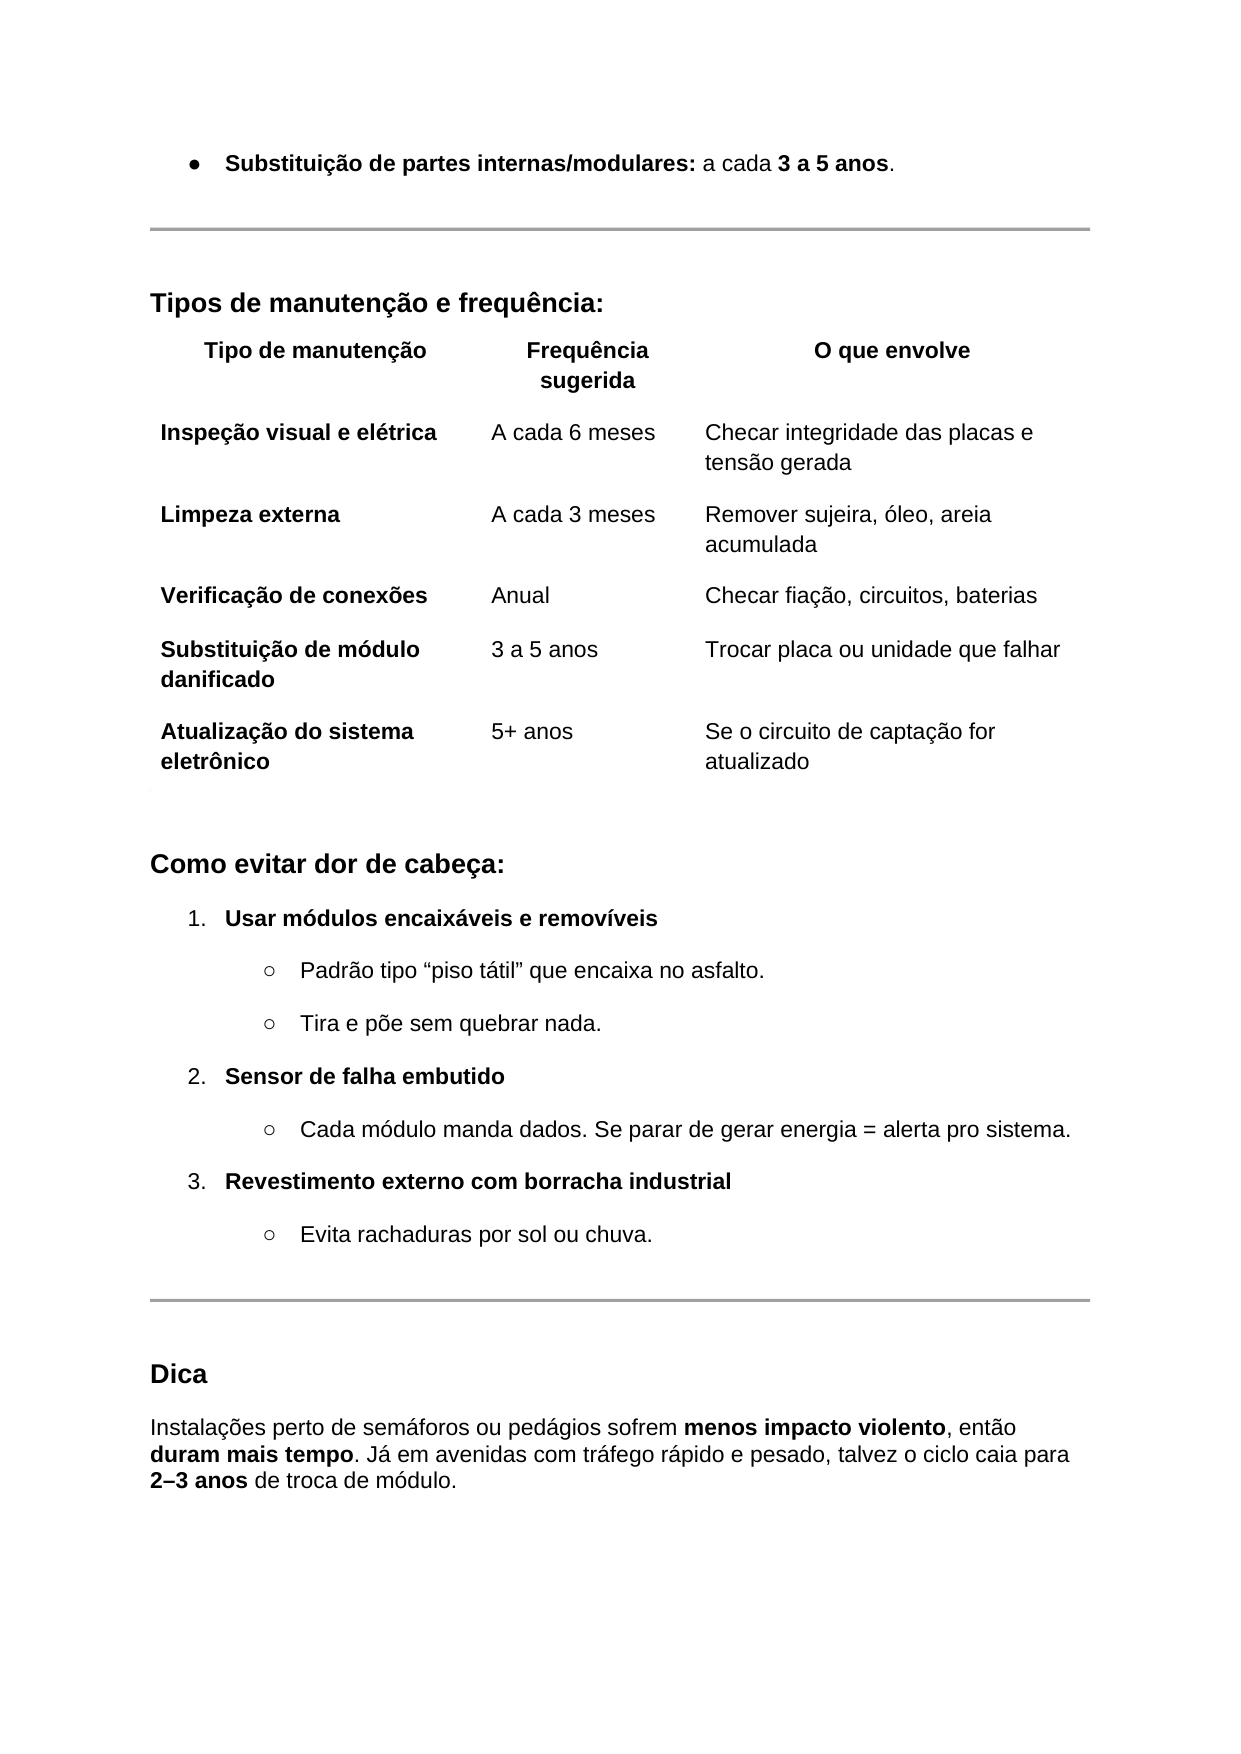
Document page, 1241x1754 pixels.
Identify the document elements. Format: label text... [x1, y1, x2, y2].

table_cell A cada 6 meses [481, 409, 694, 490]
text Instalações perto de semáforos ou pedágios sofrem menos impacto violento, então duram mais tempo. Já em avenidas com tráfego rápido e pesado, talvez o ciclo caia para 2–3 anos de troca de módulo. [150, 1414, 1090, 1493]
subtitle Dica [150, 1358, 1090, 1389]
table_header O que envolve [695, 327, 1090, 408]
table_cell A cada 3 meses [481, 490, 694, 572]
table_cell Atualização do sistema eletrônico [150, 708, 481, 789]
list Padrão tipo “piso tátil” que encaixa no asfalto. [262, 957, 1090, 1010]
list Tira e põe sem quebrar nada. [262, 1010, 1090, 1063]
list Usar módulos encaixáveis e removíveis [187, 905, 1090, 957]
table_cell 3 a 5 anos [481, 626, 694, 707]
table_cell Substituição de módulo danificado [150, 626, 481, 707]
list Revestimento externo com borracha industrial [187, 1168, 1090, 1221]
subtitle Tipos de manutenção e frequência: [150, 287, 1090, 318]
list Evita rachaduras por sol ou chuva. [262, 1221, 1090, 1274]
table_header Tipo de manutenção [150, 327, 481, 408]
list Sensor de falha embutido [187, 1063, 1090, 1116]
table_header Frequência sugerida [481, 327, 694, 408]
table_cell Trocar placa ou unidade que falhar [695, 626, 1090, 707]
table_cell Anual [481, 572, 694, 626]
subtitle Como evitar dor de cabeça: [150, 848, 1090, 880]
table_cell Checar integridade das placas e tensão gerada [695, 409, 1090, 490]
table_cell Checar fiação, circuitos, baterias [695, 572, 1090, 626]
table_cell Remover sujeira, óleo, areia acumulada [695, 490, 1090, 572]
table_cell Verificação de conexões [150, 572, 481, 626]
list Cada módulo manda dados. Se parar de gerar energia = alerta pro sistema. [262, 1116, 1090, 1168]
table_cell 5+ anos [481, 708, 694, 789]
list Substituição de partes internas/modulares: a cada 3 a 5 anos. [187, 150, 1090, 203]
table_cell Se o circuito de captação for atualizado [695, 708, 1090, 789]
table_cell Limpeza externa [150, 490, 481, 572]
table_cell Inspeção visual e elétrica [150, 409, 481, 490]
